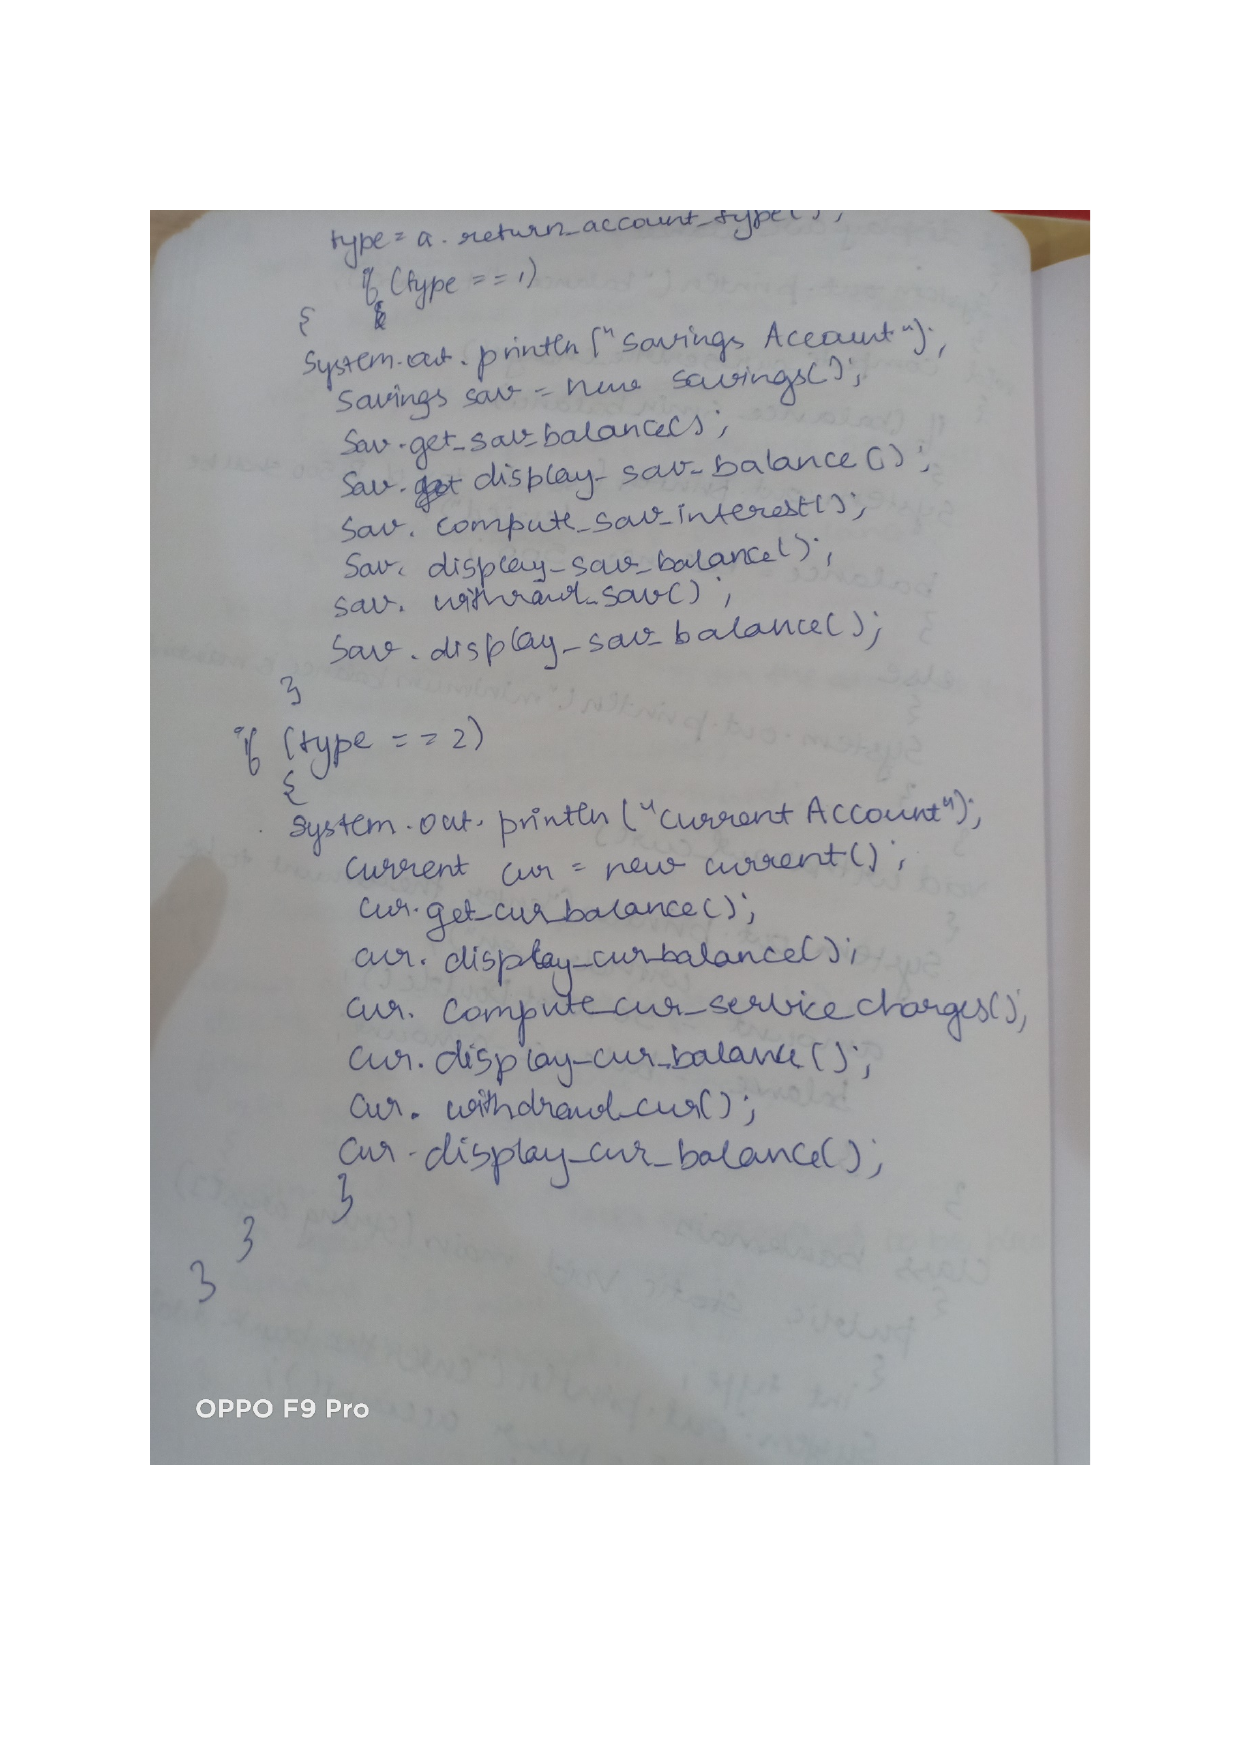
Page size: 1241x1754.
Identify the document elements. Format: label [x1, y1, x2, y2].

picture [150, 210, 1091, 1465]
